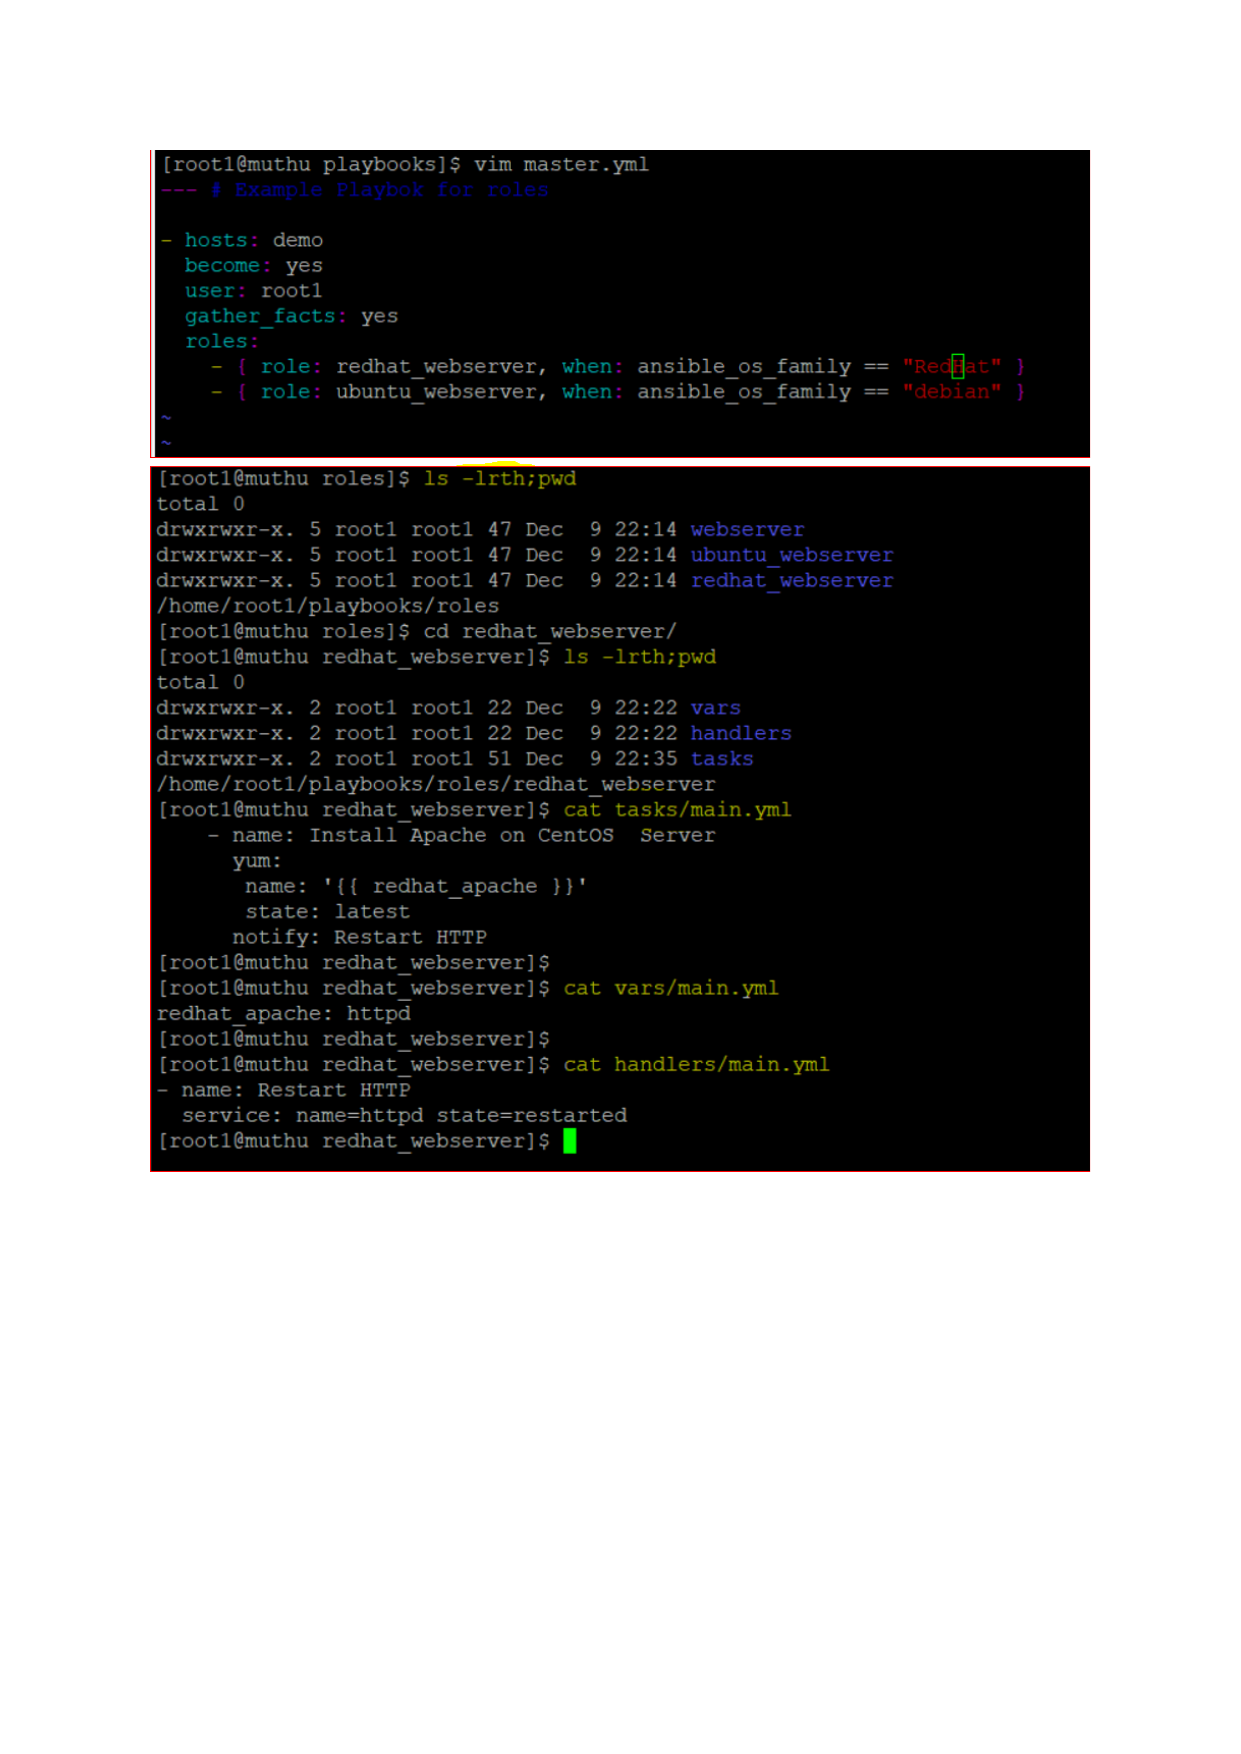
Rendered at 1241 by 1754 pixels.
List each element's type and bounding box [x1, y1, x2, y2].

picture [150, 461, 1091, 1172]
picture [150, 150, 1091, 458]
